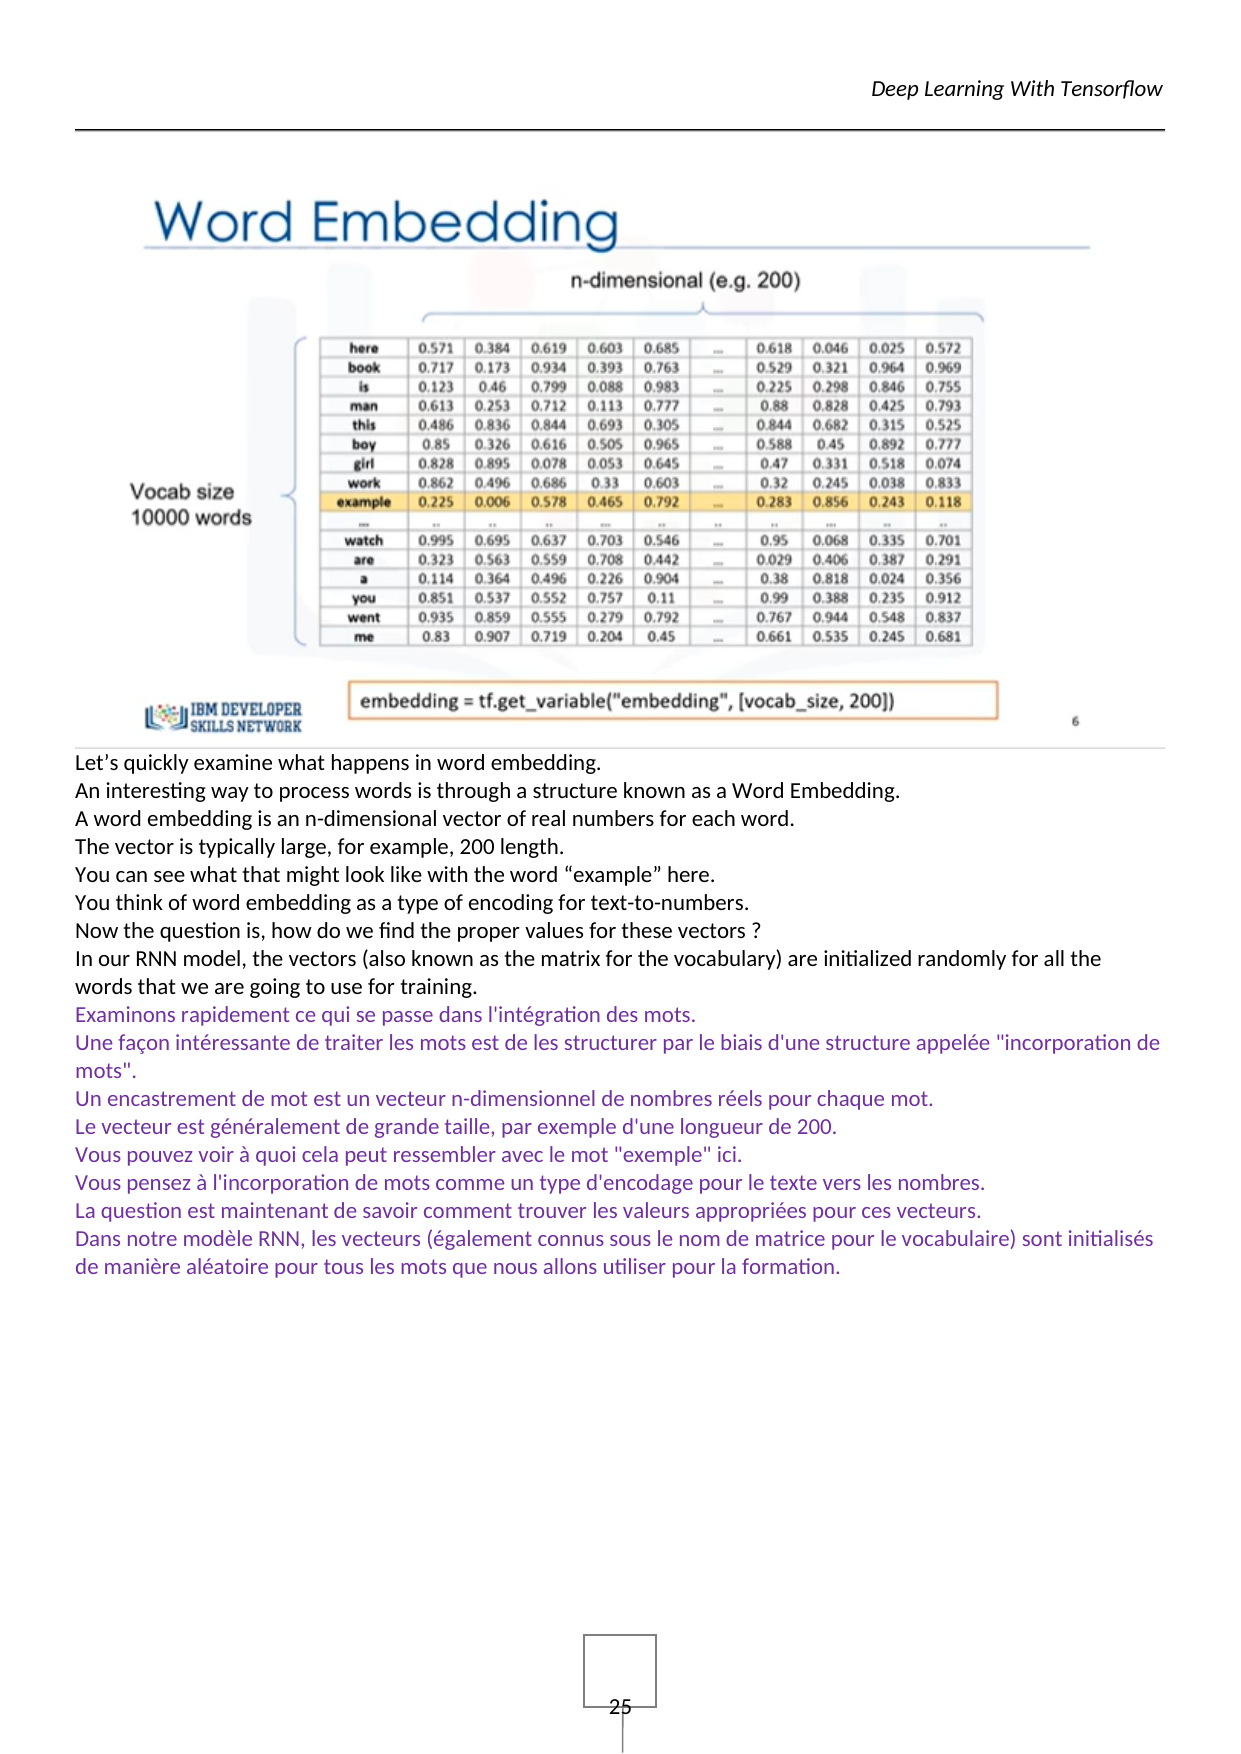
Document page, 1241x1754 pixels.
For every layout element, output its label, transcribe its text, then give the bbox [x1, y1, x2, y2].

text An interesting way to process words is through a structure known as a Word Embedding. [75, 776, 1165, 804]
text In our RNN model, the vectors (also known as the matrix for the vocabulary) are initialized randomly for all the words that we are going to use for training. [75, 944, 1165, 1000]
text You think of word embedding as a type of encoding for text-to-numbers. [75, 888, 1165, 916]
text Une façon intéressante de traiter les mots est de les structurer par le biais d'une structure appelée "incorporation de mots". [75, 1028, 1165, 1084]
text Now the question is, how do we find the proper values for these vectors ? [75, 916, 1165, 944]
text Un encastrement de mot est un vecteur n-dimensionnel de nombres réels pour chaque mot. [75, 1084, 1165, 1112]
text La question est maintenant de savoir comment trouver les valeurs appropriées pour ces vecteurs. [75, 1196, 1165, 1224]
text Vous pouvez voir à quoi cela peut ressembler avec le mot "exemple" ici. [75, 1140, 1165, 1168]
text Le vecteur est généralement de grande taille, par exemple d'une longueur de 200. [75, 1112, 1165, 1140]
text The vector is typically large, for example, 200 length. [75, 832, 1165, 860]
text Examinons rapidement ce qui se passe dans l'intégration des mots. [75, 1000, 1165, 1028]
picture [75, 129, 1166, 749]
text A word embedding is an n-dimensional vector of real numbers for each word. [75, 804, 1165, 832]
text Dans notre modèle RNN, les vecteurs (également connus sous le nom de matrice pour le vocabulaire) sont initialisés de manière aléatoire pour tous les mots que nous allons utiliser pour la formation. [75, 1224, 1165, 1281]
text You can see what that might look like with the word “example” here. [75, 860, 1165, 888]
text Let’s quickly examine what happens in word embedding. [75, 749, 1165, 776]
text Vous pensez à l'incorporation de mots comme un type d'encodage pour le texte vers les nombres. [75, 1168, 1165, 1196]
